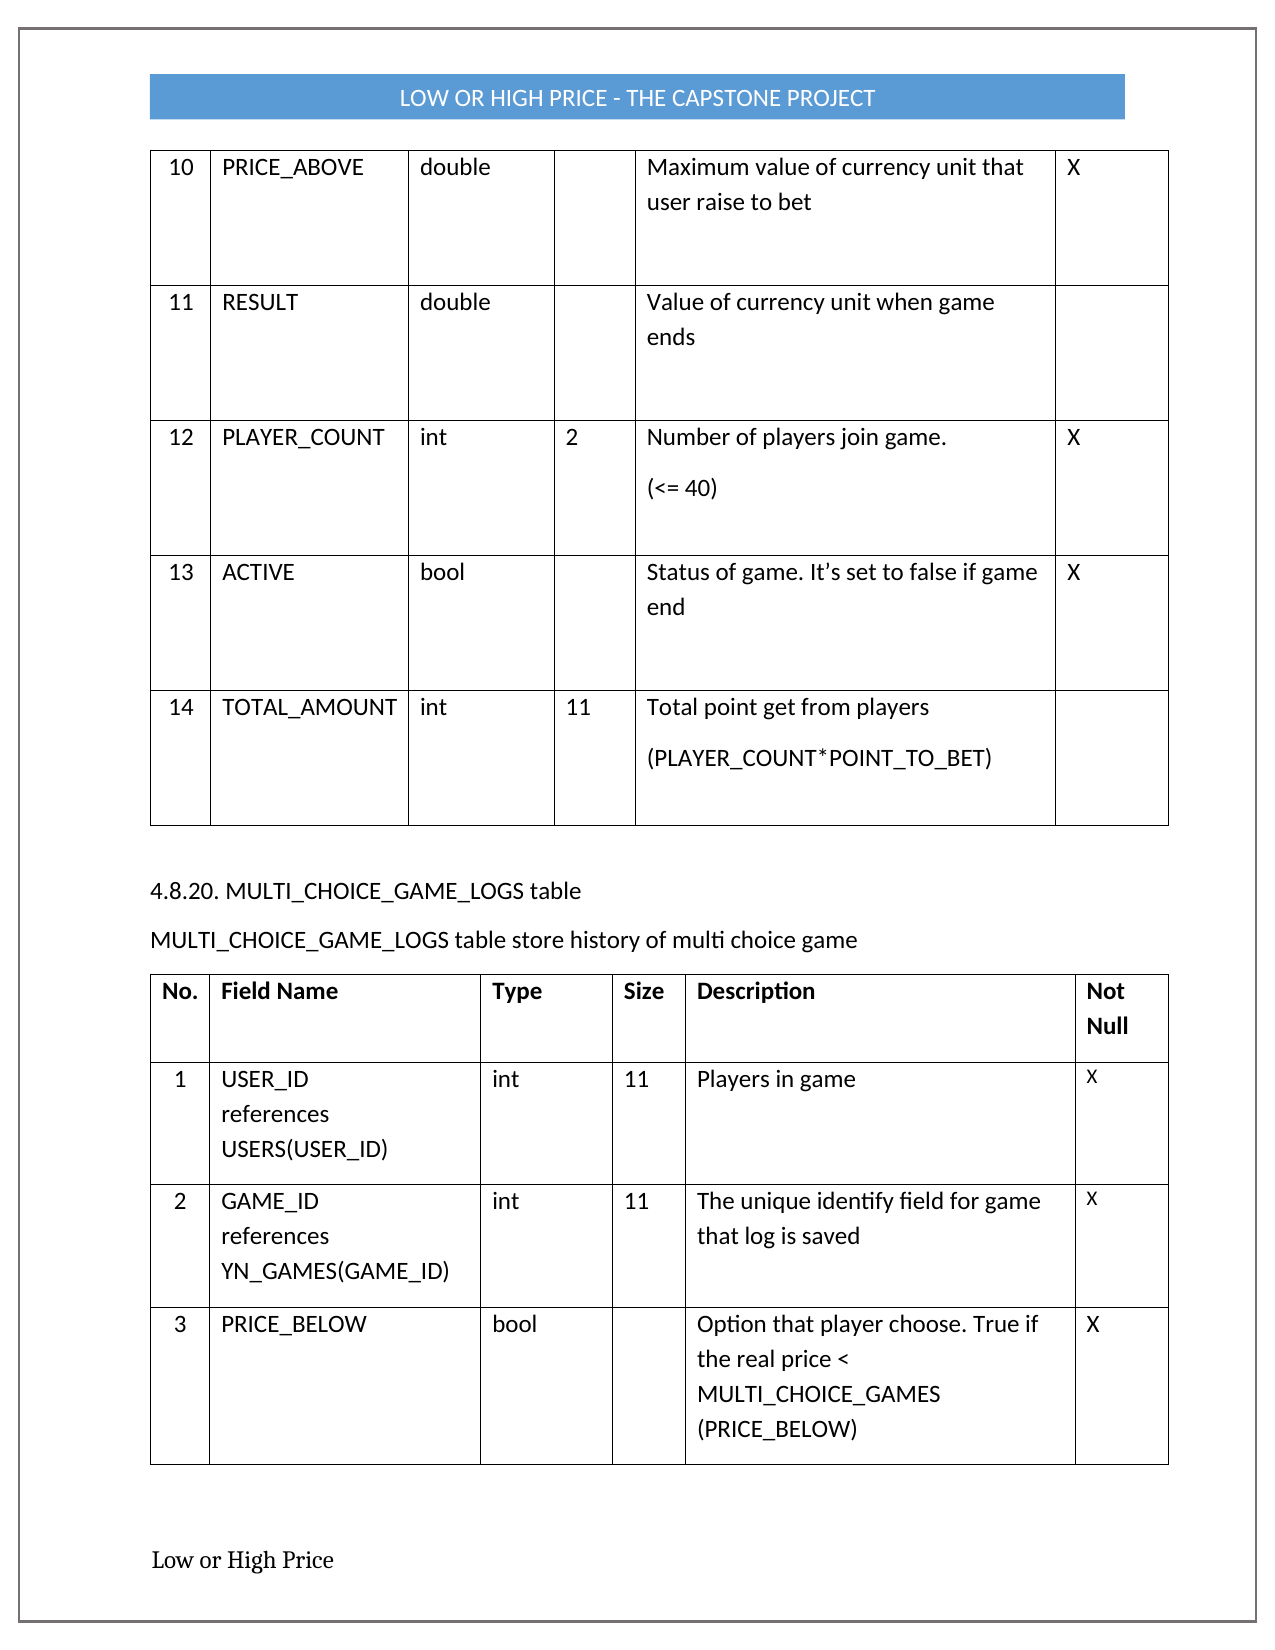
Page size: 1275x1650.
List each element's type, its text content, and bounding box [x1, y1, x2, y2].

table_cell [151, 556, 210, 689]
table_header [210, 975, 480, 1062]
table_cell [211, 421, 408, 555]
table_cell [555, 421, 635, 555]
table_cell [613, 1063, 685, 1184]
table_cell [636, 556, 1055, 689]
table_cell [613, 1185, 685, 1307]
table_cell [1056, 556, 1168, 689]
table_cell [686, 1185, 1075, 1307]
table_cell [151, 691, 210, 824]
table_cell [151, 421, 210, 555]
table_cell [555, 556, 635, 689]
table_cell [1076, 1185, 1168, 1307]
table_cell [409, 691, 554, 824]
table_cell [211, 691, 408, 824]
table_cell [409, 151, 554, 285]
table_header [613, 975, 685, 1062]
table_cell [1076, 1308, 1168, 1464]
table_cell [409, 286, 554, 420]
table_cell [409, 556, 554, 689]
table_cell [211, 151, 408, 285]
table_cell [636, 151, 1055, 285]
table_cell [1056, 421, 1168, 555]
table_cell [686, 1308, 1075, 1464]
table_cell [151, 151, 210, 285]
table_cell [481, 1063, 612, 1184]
text MULTI_CHOICE_GAME_LOGS table store history of multi choice game [150, 925, 1125, 955]
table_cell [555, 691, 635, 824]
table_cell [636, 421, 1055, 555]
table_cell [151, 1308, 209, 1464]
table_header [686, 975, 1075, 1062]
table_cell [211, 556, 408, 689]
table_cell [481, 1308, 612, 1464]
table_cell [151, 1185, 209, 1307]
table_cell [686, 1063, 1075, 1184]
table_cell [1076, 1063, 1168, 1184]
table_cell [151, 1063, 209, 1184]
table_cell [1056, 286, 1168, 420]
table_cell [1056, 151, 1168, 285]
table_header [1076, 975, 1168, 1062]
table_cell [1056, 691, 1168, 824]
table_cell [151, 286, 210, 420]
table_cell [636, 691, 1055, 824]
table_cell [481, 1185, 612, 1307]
text 4.8.20. MULTI_CHOICE_GAME_LOGS table [150, 875, 1125, 906]
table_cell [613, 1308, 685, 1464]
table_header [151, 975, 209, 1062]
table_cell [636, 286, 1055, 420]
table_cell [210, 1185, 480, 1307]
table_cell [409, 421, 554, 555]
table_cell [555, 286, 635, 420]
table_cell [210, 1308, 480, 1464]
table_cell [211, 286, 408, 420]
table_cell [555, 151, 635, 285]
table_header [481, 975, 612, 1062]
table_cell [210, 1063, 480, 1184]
